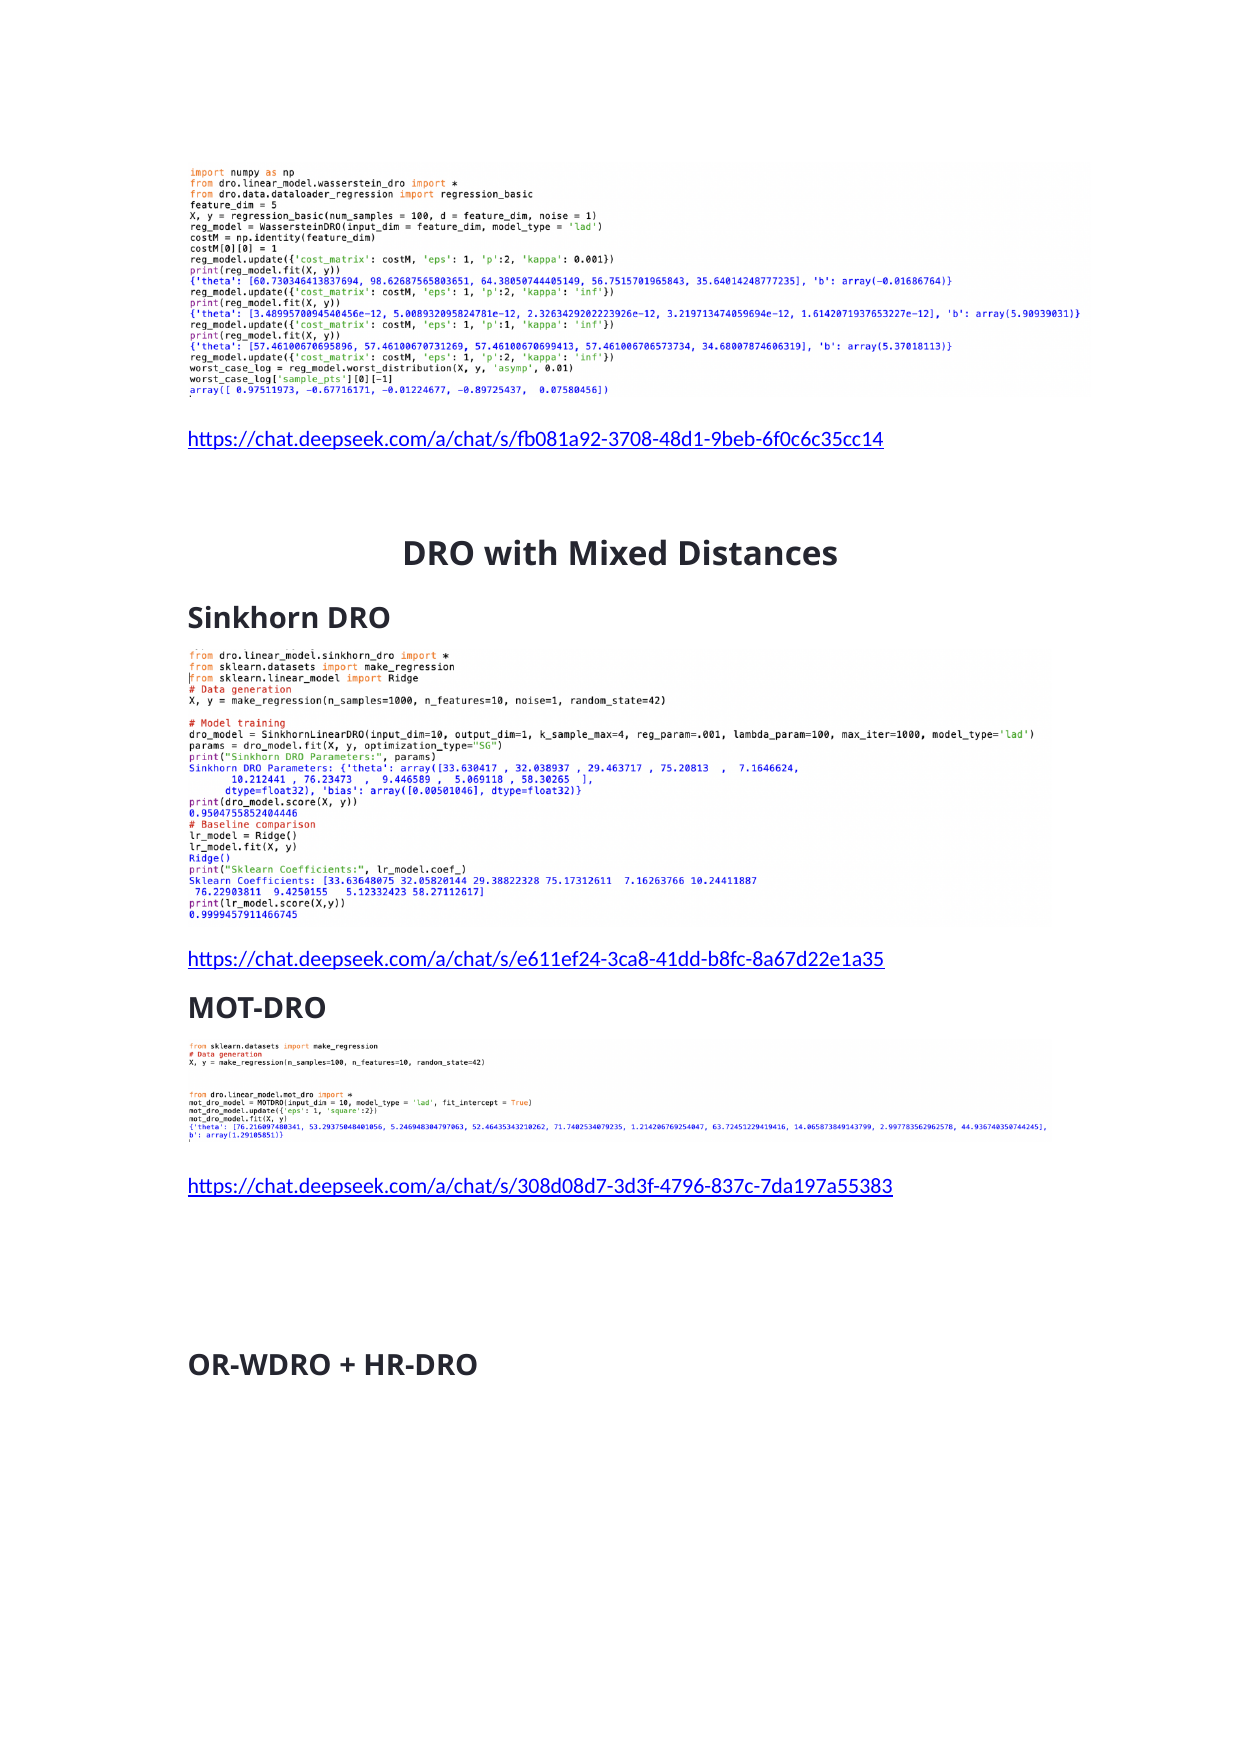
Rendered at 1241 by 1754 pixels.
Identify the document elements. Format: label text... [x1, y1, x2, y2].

text OR-WDRO + HR-DRO [187, 1332, 1053, 1397]
text Sinkhorn DRO [187, 584, 1053, 649]
picture [187, 162, 1092, 397]
text https://chat.deepseek.com/a/chat/s/fb081a92-3708-48d1-9beb-6f0c6c35cc14 [187, 422, 1053, 454]
text https://chat.deepseek.com/a/chat/s/e611ef24-3ca8-41dd-b8fc-8a67d22e1a35 [187, 942, 1053, 974]
text MOT-DRO [187, 974, 1053, 1039]
picture [187, 1039, 1052, 1142]
text DRO with Mixed Distances [187, 519, 1053, 584]
picture [187, 649, 1053, 927]
text https://chat.deepseek.com/a/chat/s/308d08d7-3d3f-4796-837c-7da197a55383 [187, 1169, 1053, 1202]
